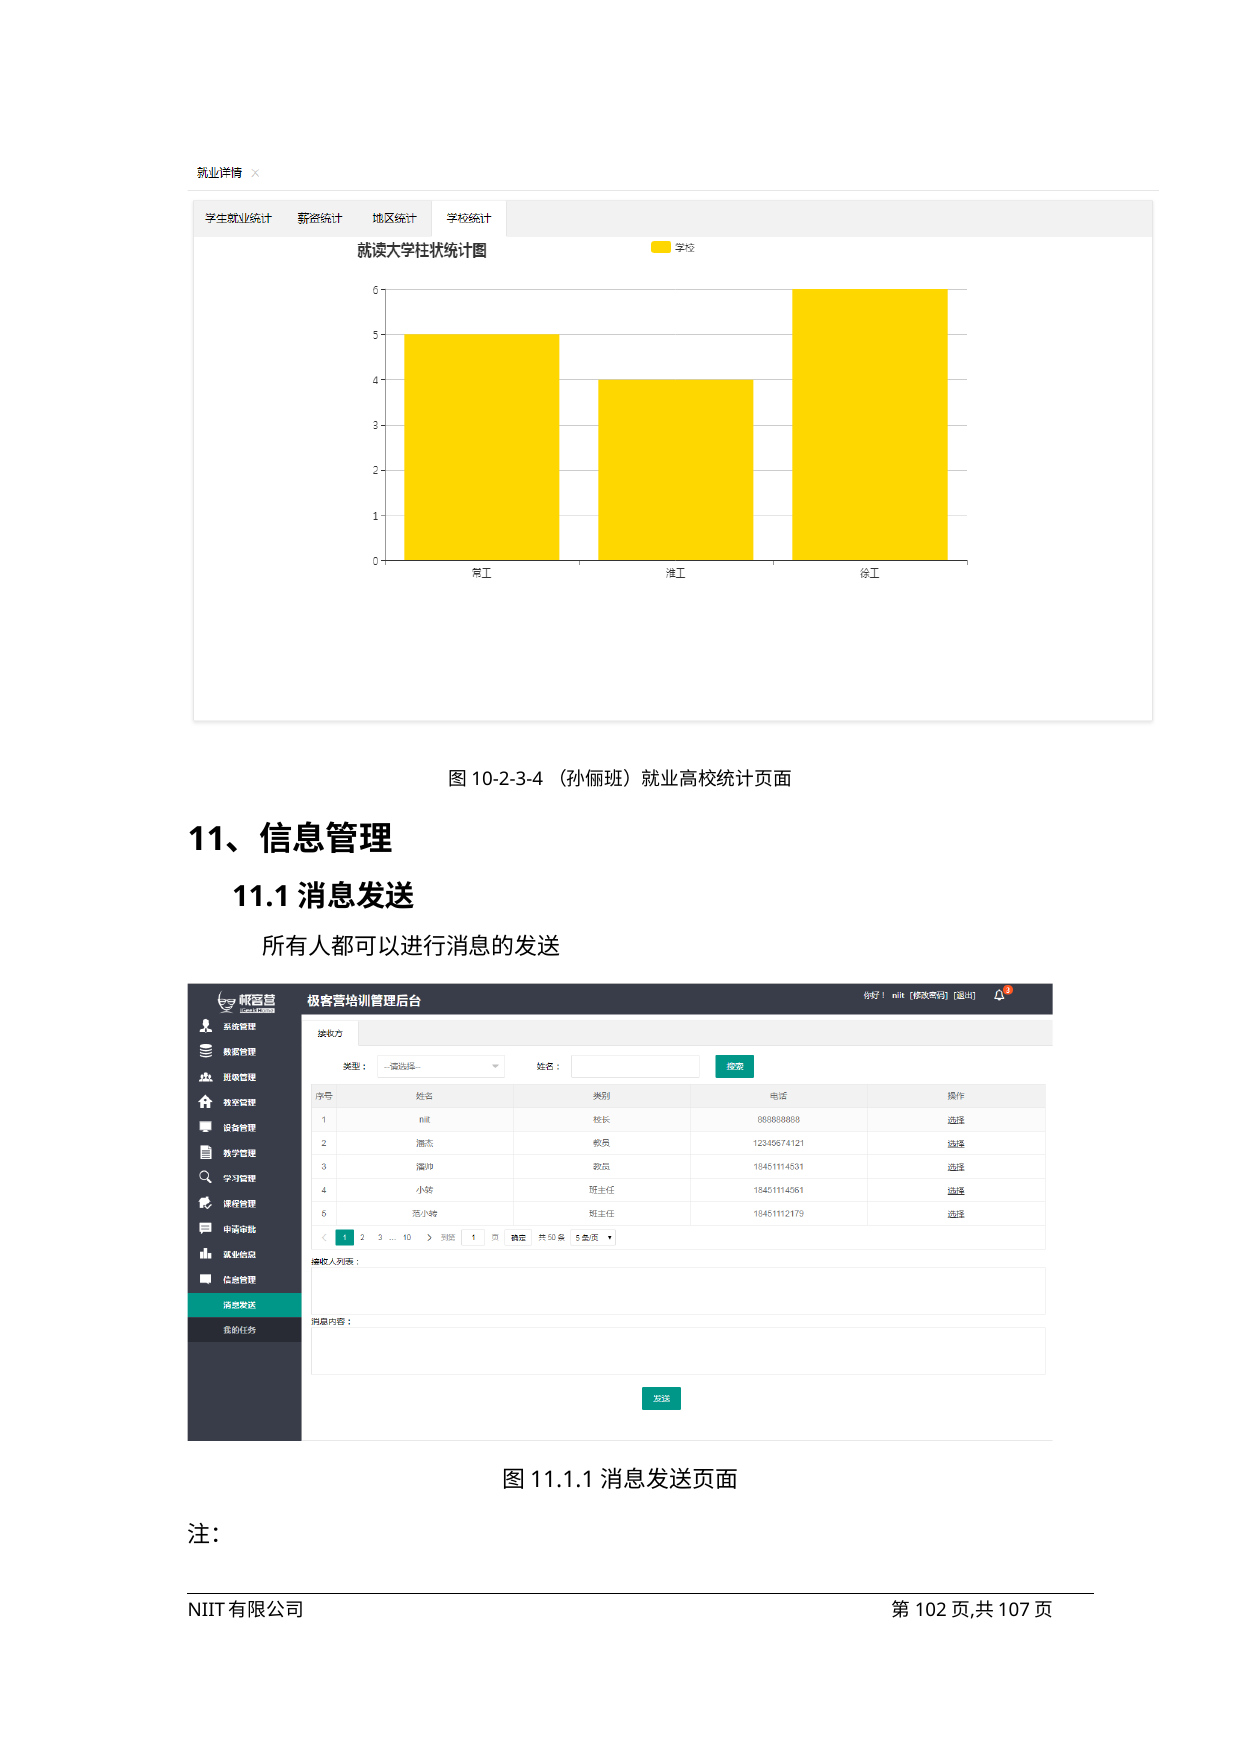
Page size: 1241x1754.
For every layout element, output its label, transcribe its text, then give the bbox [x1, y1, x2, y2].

text 11.1 消息发送 [187, 873, 1053, 915]
text 所有人都可以进行消息的发送 [187, 928, 1053, 961]
list 11、信息管理 [187, 812, 1053, 860]
text 图10-2-3-4 （孙俪班）就业高校统计页面 [187, 764, 1053, 791]
picture [187, 981, 1053, 1441]
text 图11.1.1 消息发送页面 [187, 1461, 1053, 1495]
picture [187, 150, 1170, 743]
text 注： [187, 1516, 1053, 1549]
